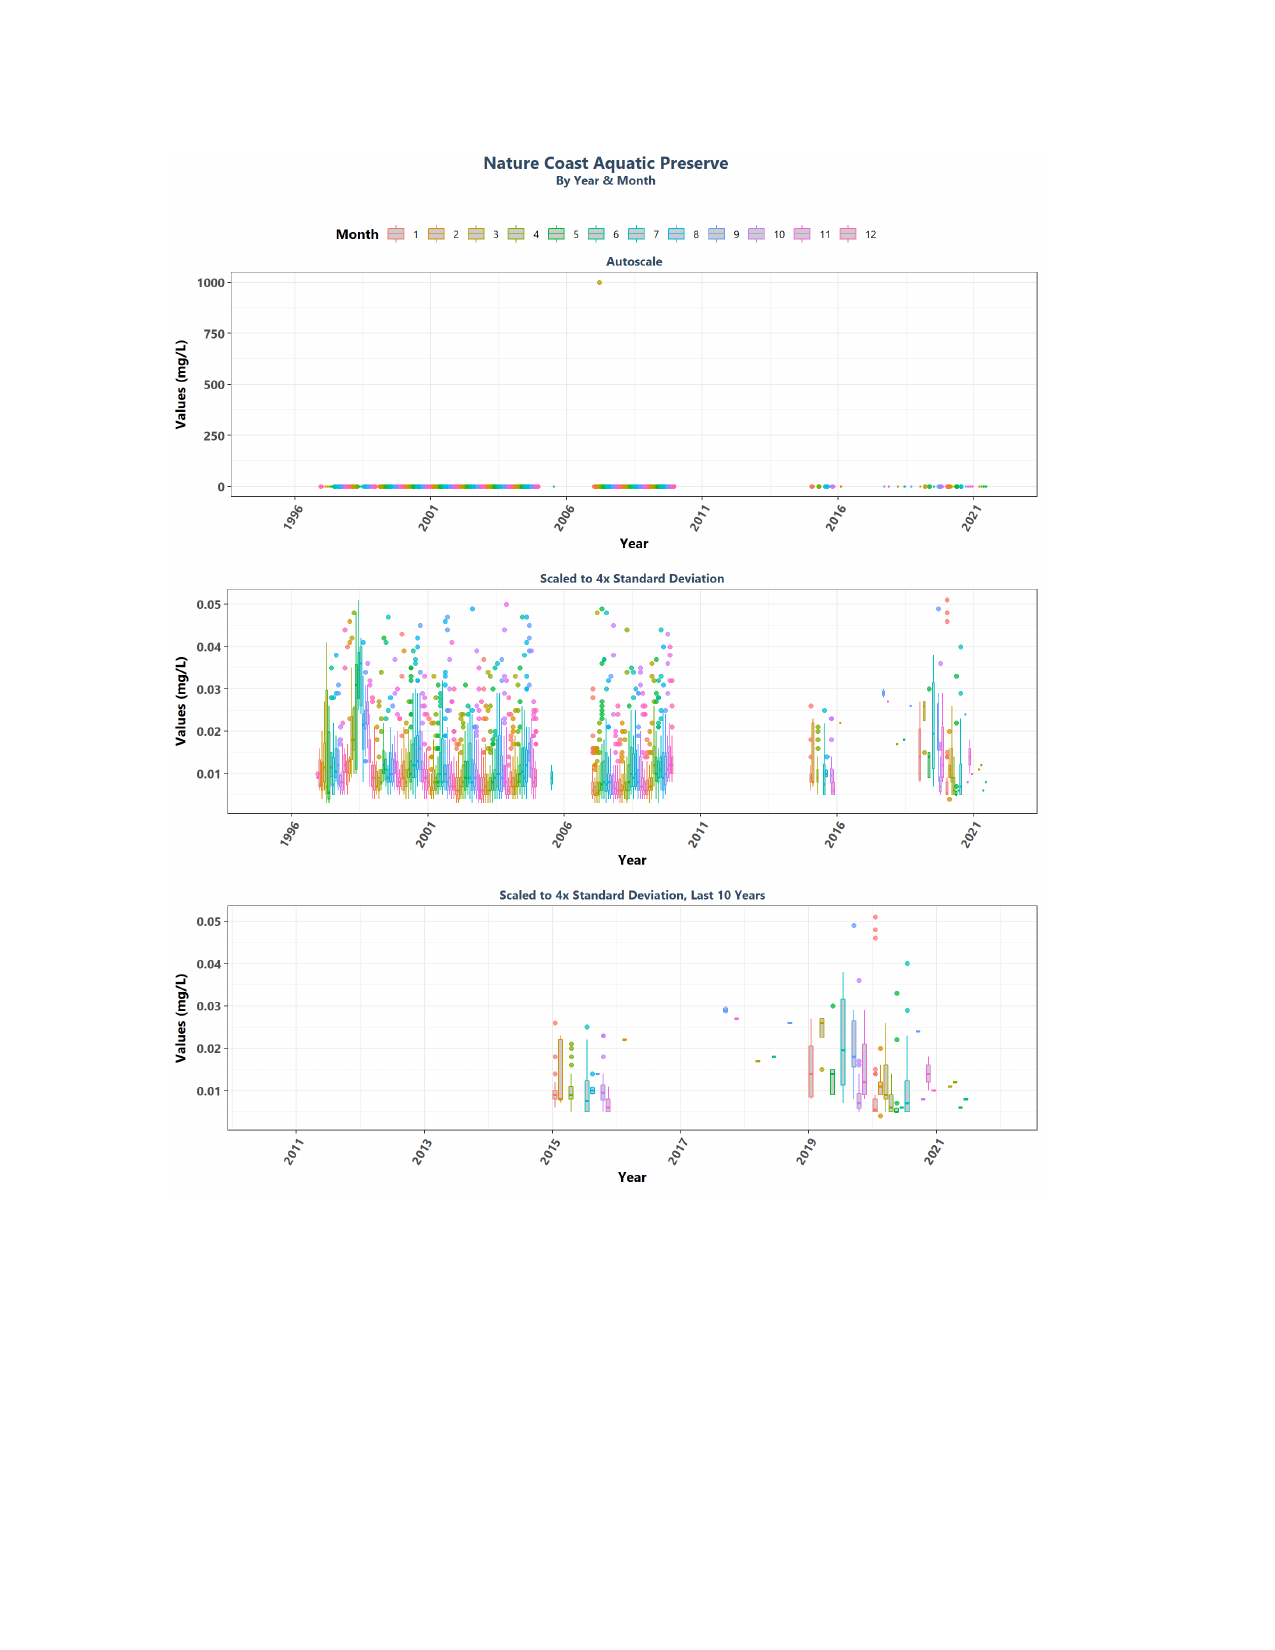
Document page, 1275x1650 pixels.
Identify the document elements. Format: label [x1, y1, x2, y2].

picture [168, 150, 1044, 1200]
